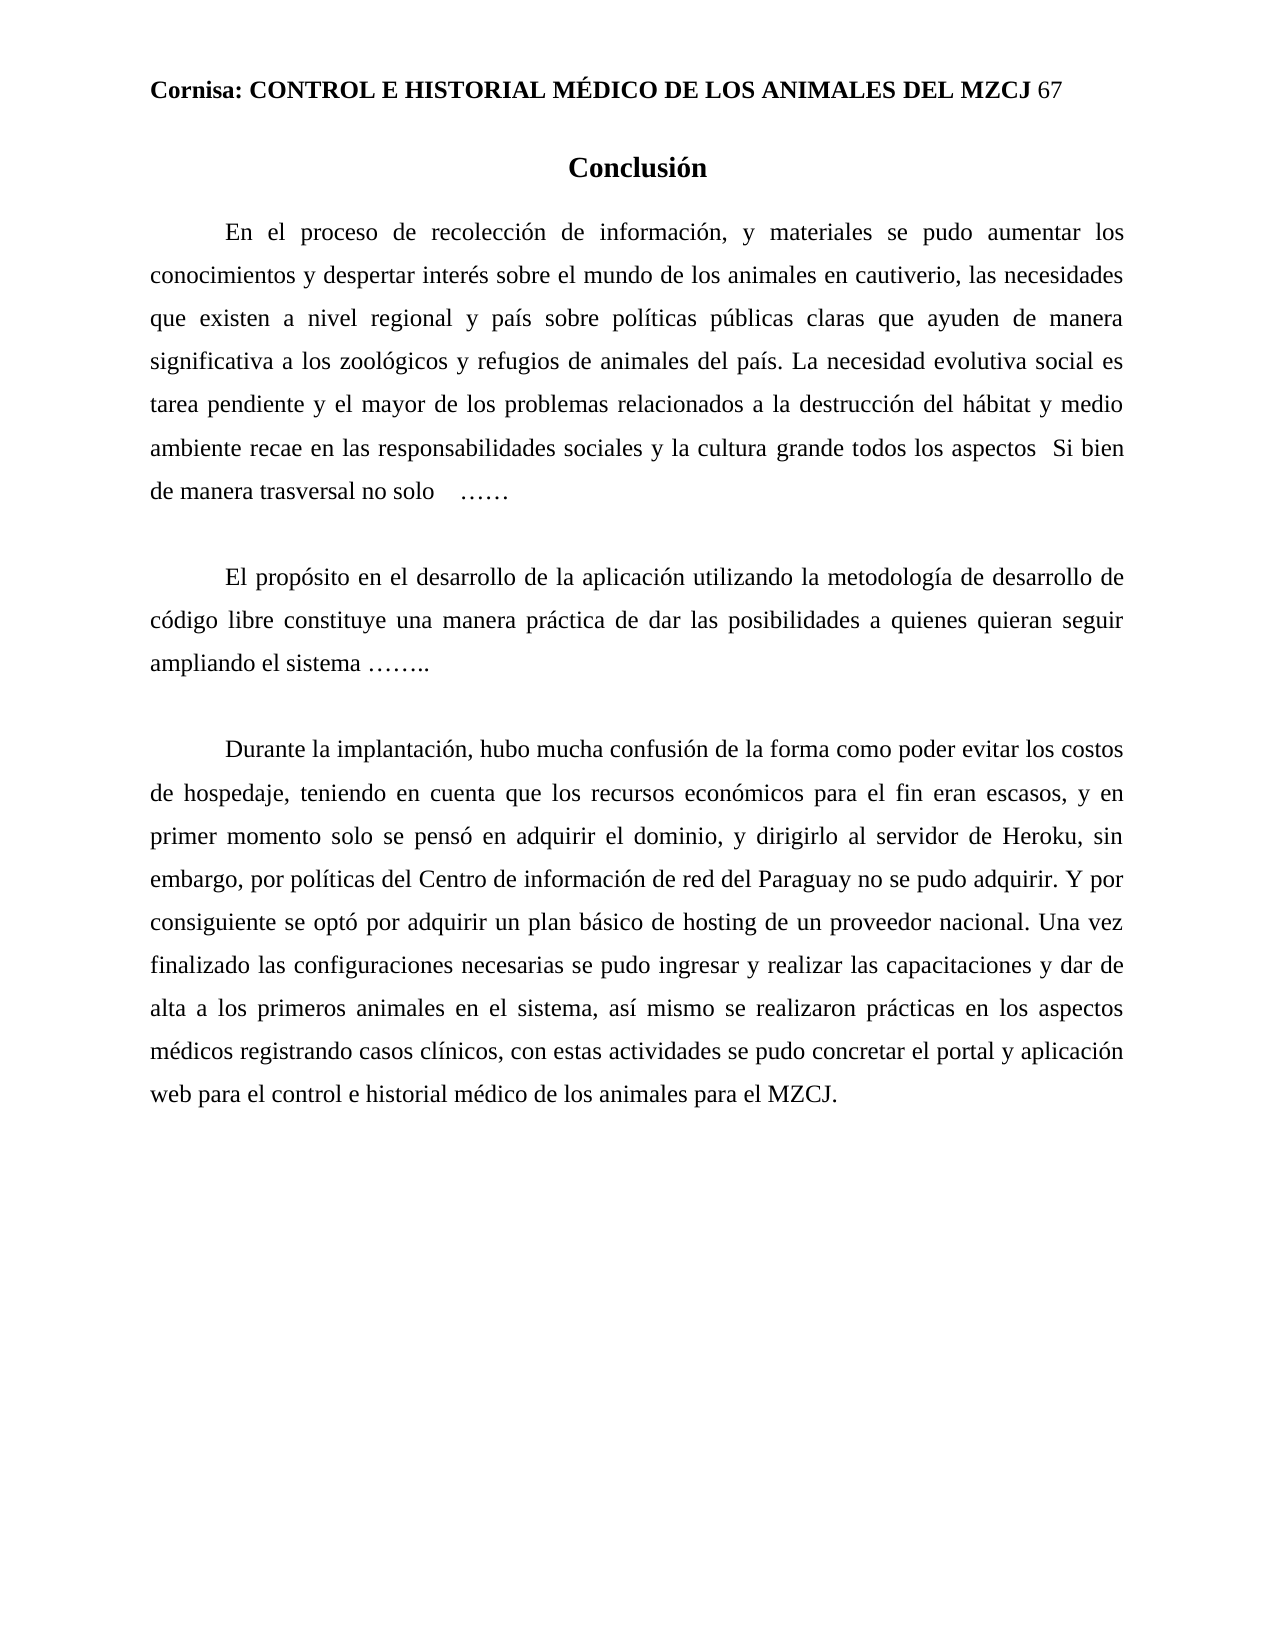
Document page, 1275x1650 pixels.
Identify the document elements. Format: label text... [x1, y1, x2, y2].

text En el proceso de recolección de información, y materiales se pudo aumentar los conocimientos y despertar interés sobre el mundo de los animales en cautiverio, las necesidades que existen a nivel regional y país sobre políticas públicas claras que ayuden de manera significativa a los zoológicos y refugios de animales del país. La necesidad evolutiva social es tarea pendiente y el mayor de los problemas relacionados a la destrucción del hábitat y medio ambiente recae en las responsabilidades sociales y la cultura grande todos los aspectos Si bien de manera trasversal no solo …… [150, 217, 1125, 504]
text Durante la implantación, hubo mucha confusión de la forma como poder evitar los costos de hospedaje, teniendo en cuenta que los recursos económicos para el fin eran escasos, y en primer momento solo se pensó en adquirir el dominio, y dirigirlo al servidor de Heroku, sin embargo, por políticas del Centro de información de red del Paraguay no se pudo adquirir. Y por consiguiente se optó por adquirir un plan básico de hosting de un proveedor nacional. Una vez finalizado las configuraciones necesarias se pudo ingresar y realizar las capacitaciones y dar de alta a los primeros animales en el sistema, así mismo se realizaron prácticas en los aspectos médicos registrando casos clínicos, con estas actividades se pudo concretar el portal y aplicación web para el control e historial médico de los animales para el MZCJ. [150, 734, 1125, 1108]
subtitle Conclusión [150, 150, 1125, 183]
text El propósito en el desarrollo de la aplicación utilizando la metodología de desarrollo de código libre constituye una manera práctica de dar las posibilidades a quienes quieran seguir ampliando el sistema …….. [150, 562, 1125, 677]
